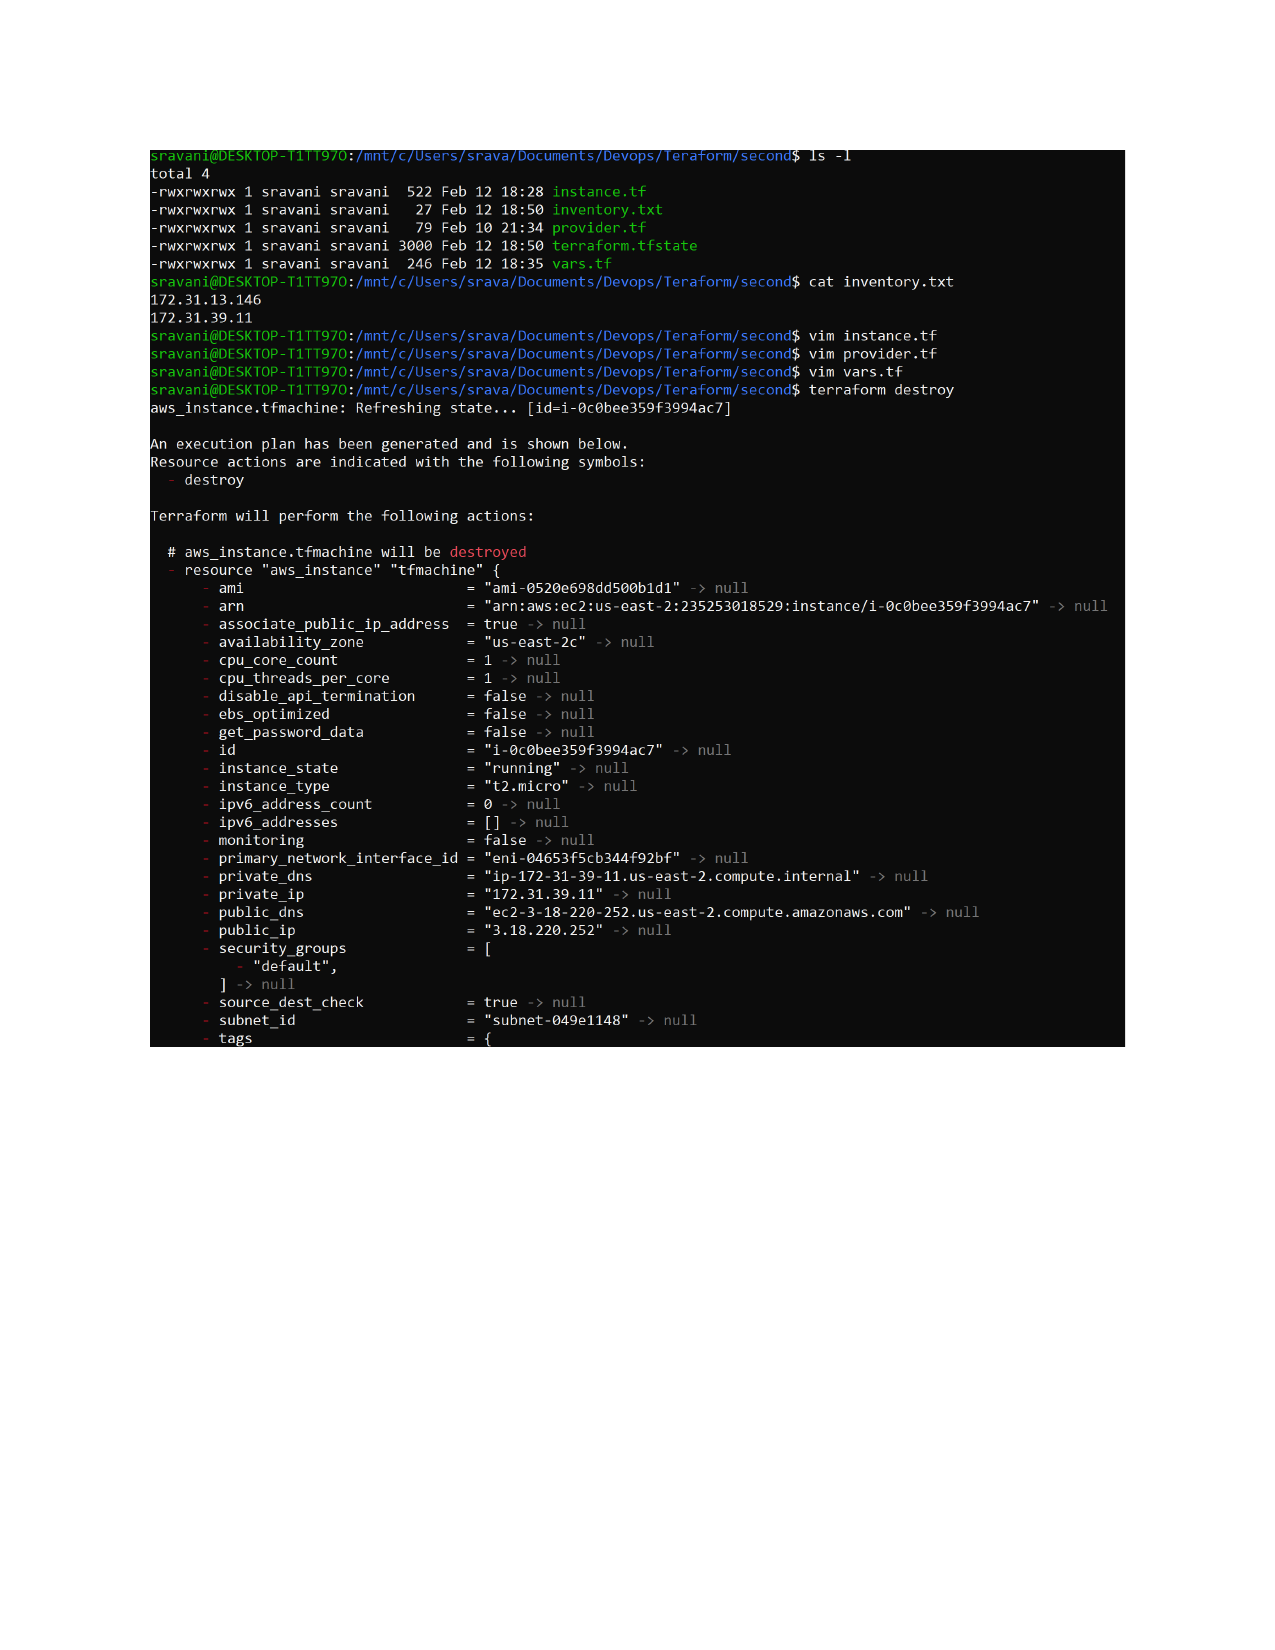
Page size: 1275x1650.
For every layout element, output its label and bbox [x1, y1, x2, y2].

picture [150, 150, 1125, 1047]
